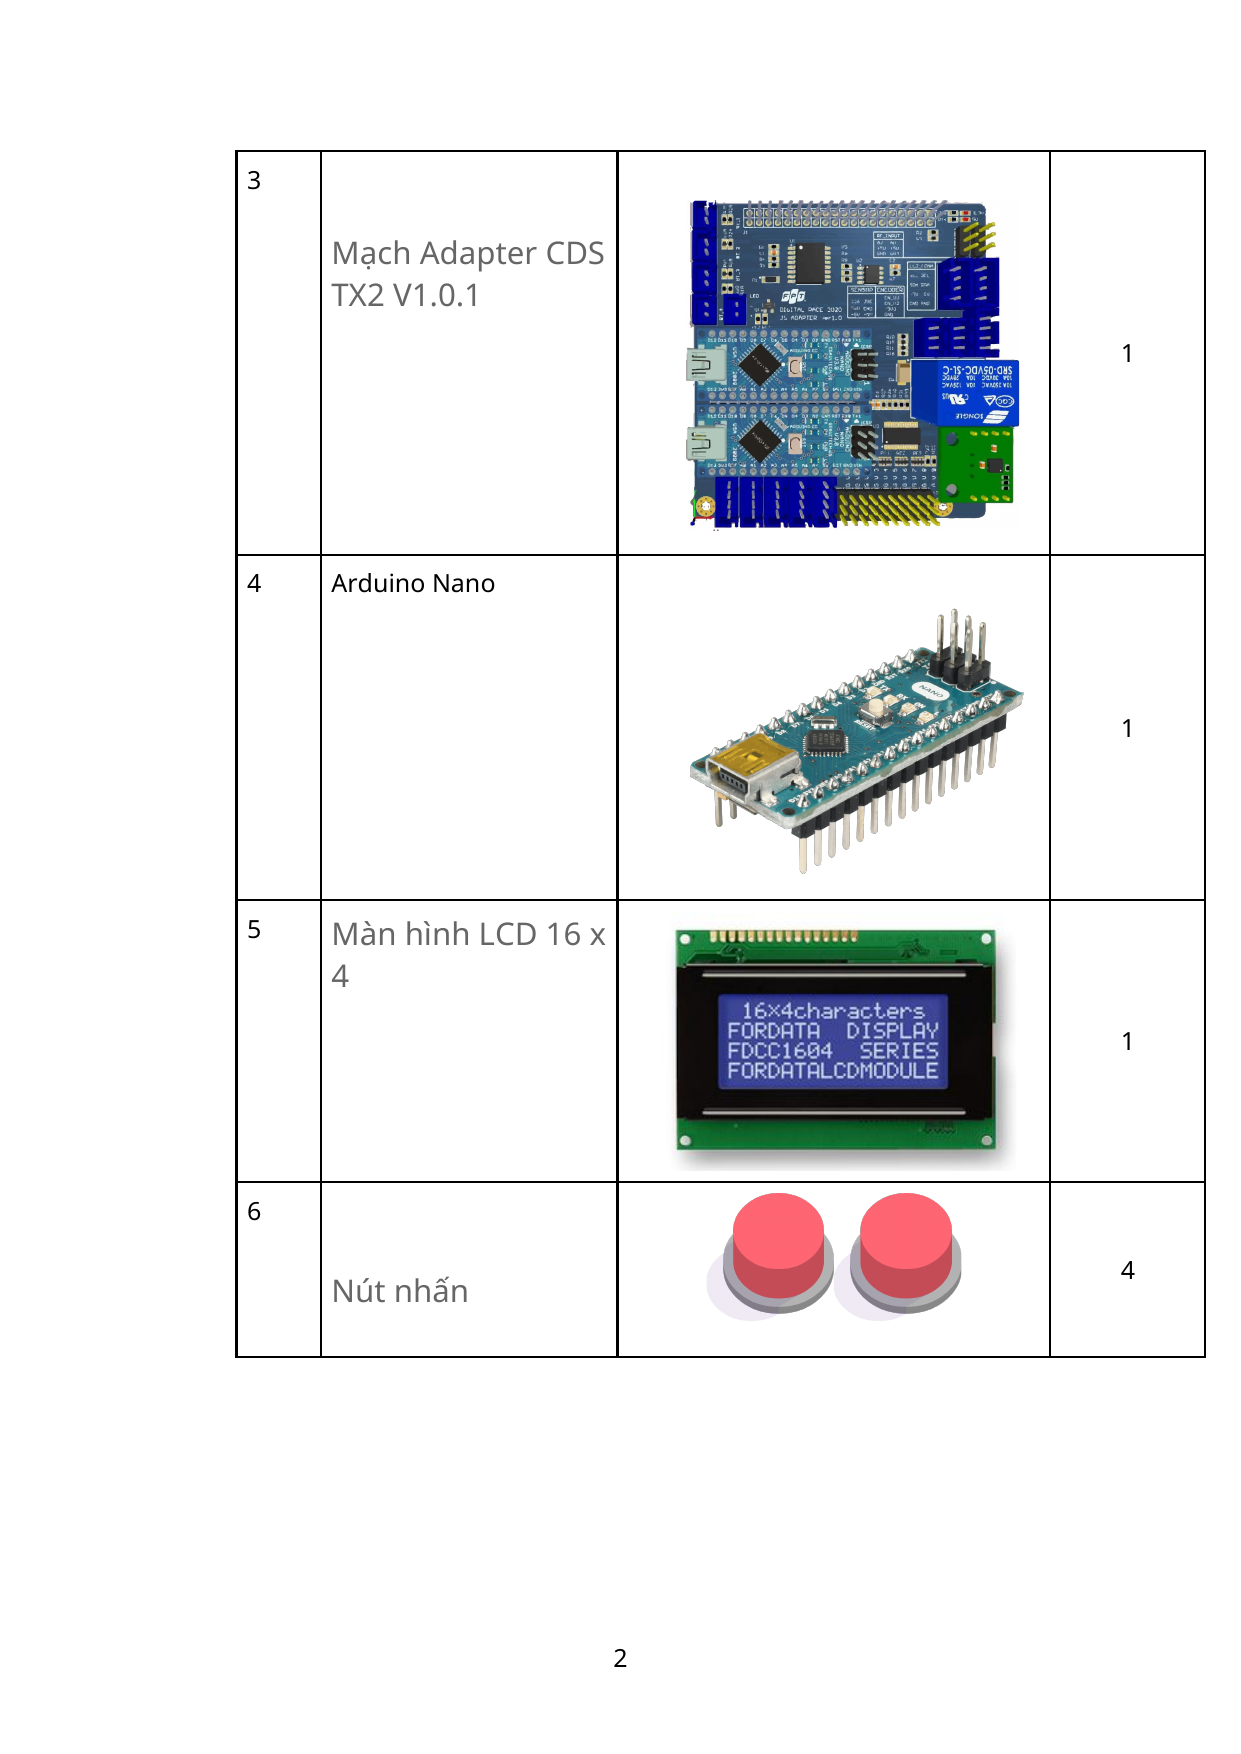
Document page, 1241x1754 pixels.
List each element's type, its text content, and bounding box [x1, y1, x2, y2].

table_cell Màn hình LCD 16 x 4 [322, 901, 616, 1181]
table_cell 6 [238, 1183, 320, 1356]
table_cell [619, 556, 1049, 899]
picture [677, 603, 1028, 877]
table_cell Arduino Nano [322, 556, 616, 899]
table_cell [619, 901, 1049, 1181]
table_cell 1 [1051, 901, 1204, 1181]
picture [706, 1193, 962, 1321]
table_cell Nút nhấn [322, 1183, 616, 1356]
table_cell 3 [238, 152, 320, 553]
table_cell 1 [1051, 152, 1204, 553]
table_cell 4 [1051, 1183, 1204, 1356]
table_cell 1 [1051, 556, 1204, 899]
table_cell 4 [238, 556, 320, 899]
table_cell [619, 1183, 1049, 1356]
table_cell 5 [238, 901, 320, 1181]
picture [651, 911, 1017, 1171]
table_cell Mạch Adapter CDS TX2 V1.0.1 [322, 152, 616, 553]
table_cell [619, 152, 1049, 553]
picture [686, 200, 1020, 531]
